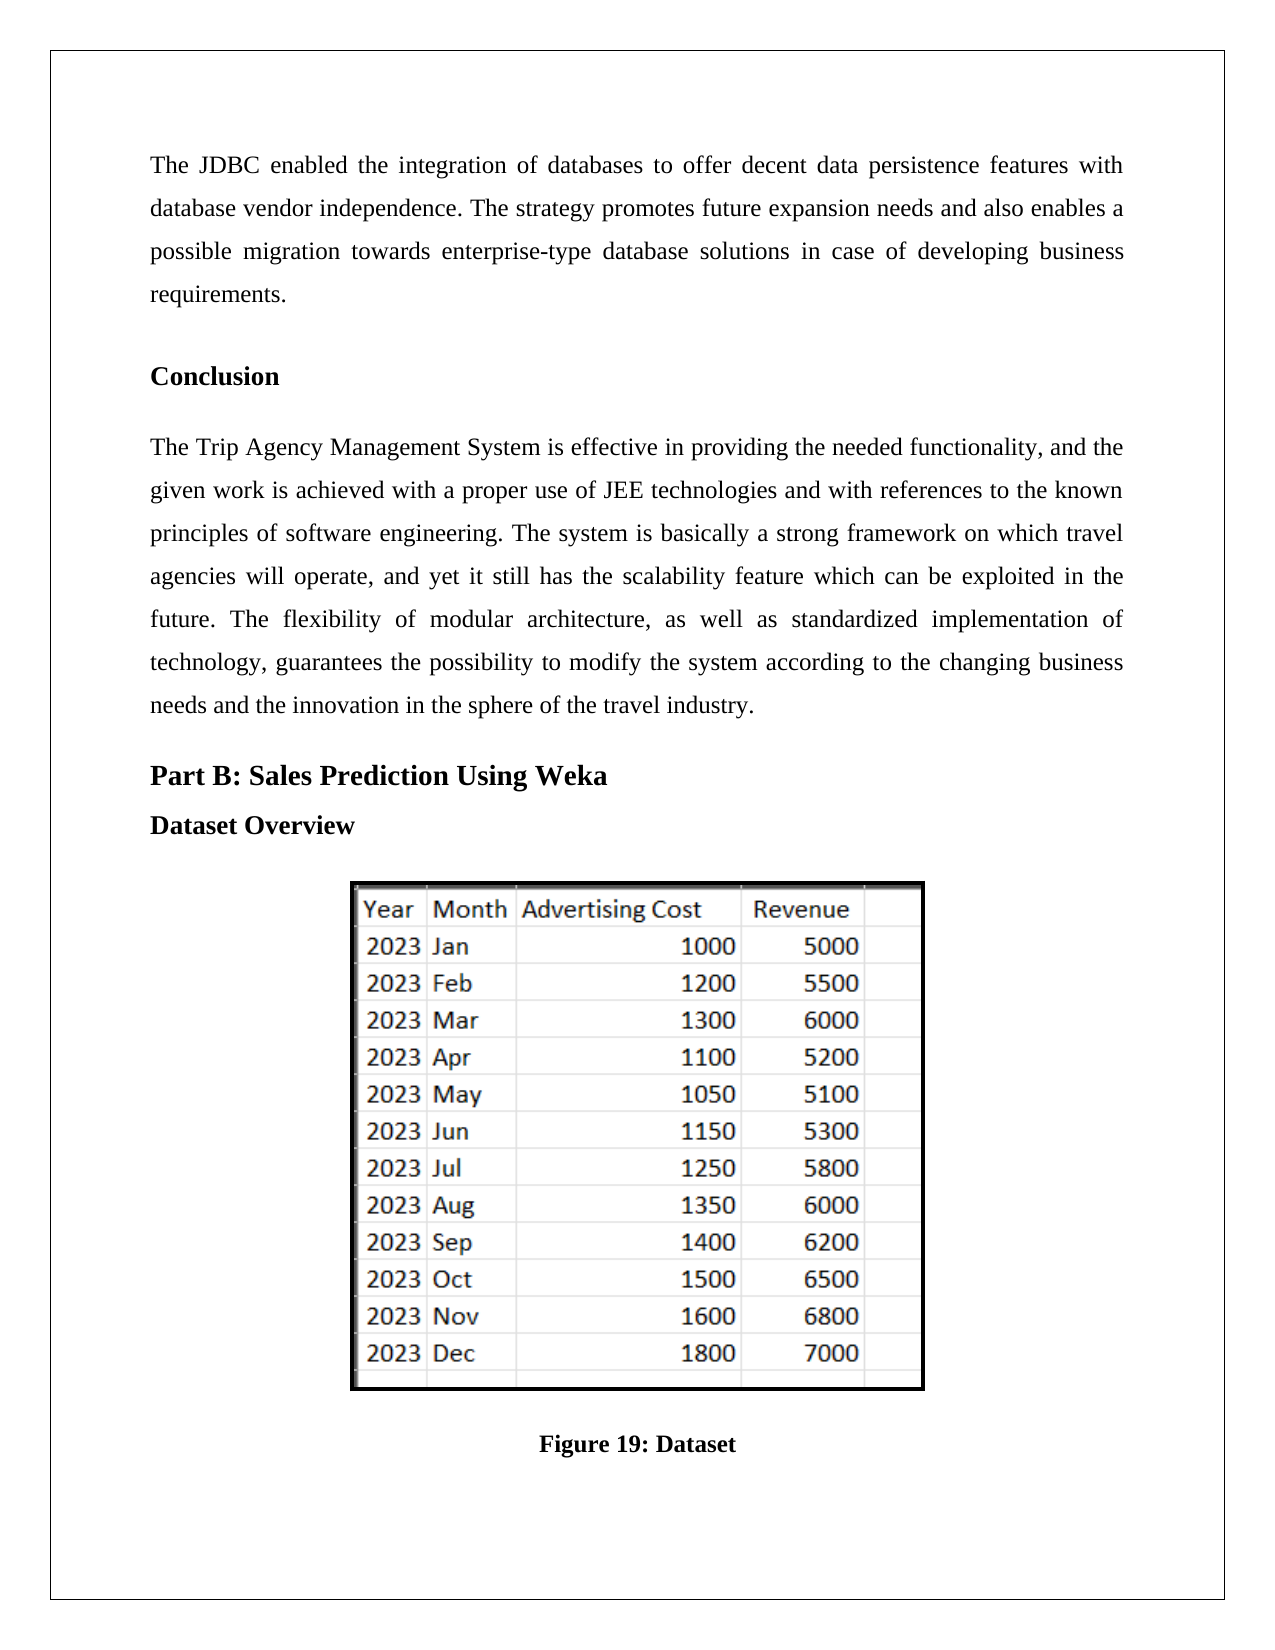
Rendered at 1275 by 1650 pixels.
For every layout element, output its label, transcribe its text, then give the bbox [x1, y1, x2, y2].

subtitle Conclusion [150, 360, 1125, 391]
picture [354, 885, 921, 1387]
subtitle Dataset Overview [150, 809, 1125, 840]
text The JDBC enabled the integration of databases to offer decent data persistence features with database vendor independence. The strategy promotes future expansion needs and also enables a possible migration towards enterprise-type database solutions in case of developing business requirements. [150, 150, 1125, 308]
text The Trip Agency Management System is effective in providing the needed functionality, and the given work is achieved with a proper use of JEE technologies and with references to the known principles of software engineering. The system is basically a strong framework on which travel agencies will operate, and yet it still has the scalability feature which can be exploited in the future. The flexibility of modular architecture, as well as standardized implementation of technology, guarantees the possibility to modify the system according to the changing business needs and the innovation in the sphere of the travel industry. [150, 432, 1125, 719]
text Figure 19: Dataset [150, 1429, 1125, 1458]
subtitle Part B: Sales Prediction Using Weka [150, 758, 1125, 792]
